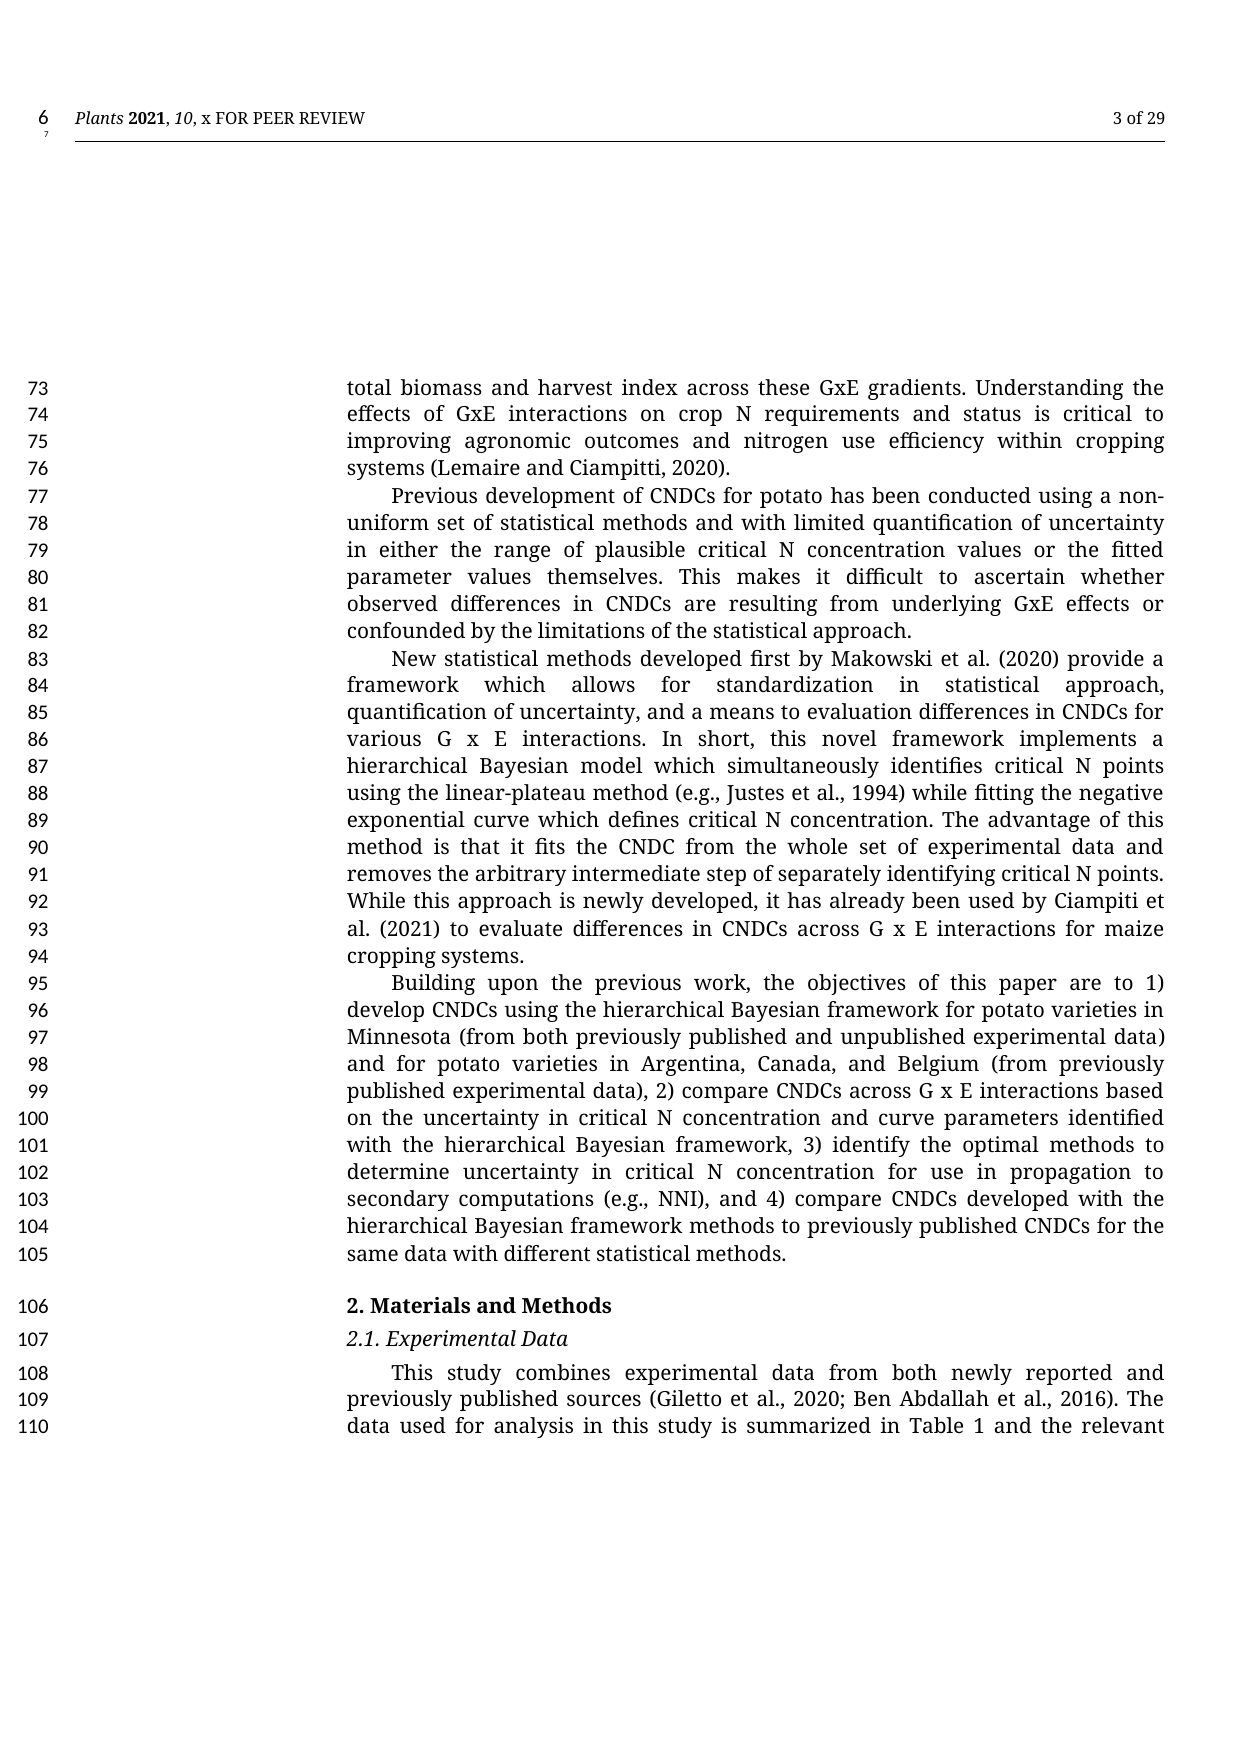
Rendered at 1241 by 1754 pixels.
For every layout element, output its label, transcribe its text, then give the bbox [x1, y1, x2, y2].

text New statistical methods developed first by Makowski et al. (2020) provide a framework which allows for standardization in statistical approach, quantification of uncertainty, and a means to evaluation differences in CNDCs for various G x E interactions. In short, this novel framework implements a hierarchical Bayesian model which simultaneously identifies critical N points using the linear-plateau method (e.g., Justes et al., 1994) while fitting the negative exponential curve which defines critical N concentration. The advantage of this method is that it fits the CNDC from the whole set of experimental data and removes the arbitrary intermediate step of separately identifying critical N points. While this approach is newly developed, it has already been used by Ciampiti et al. (2021) to evaluate differences in CNDCs across G x E interactions for maize cropping systems. [347, 644, 1165, 969]
subtitle 2. Materials and Methods [347, 1292, 1165, 1319]
text Building upon the previous work, the objectives of this paper are to 1) develop CNDCs using the hierarchical Bayesian framework for potato varieties in Minnesota (from both previously published and unpublished experimental data) and for potato varieties in Argentina, Canada, and Belgium (from previously published experimental data), 2) compare CNDCs across G x E interactions based on the uncertainty in critical N concentration and curve parameters identified with the hierarchical Bayesian framework, 3) identify the optimal methods to determine uncertainty in critical N concentration for use in propagation to secondary computations (e.g., NNI), and 4) compare CNDCs developed with the hierarchical Bayesian framework methods to previously published CNDCs for the same data with different statistical methods. [347, 969, 1165, 1267]
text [347, 1358, 1165, 1440]
text Previous development of CNDCs for potato has been conducted using a non-uniform set of statistical methods and with limited quantification of uncertainty in either the range of plausible critical N concentration values or the fitted parameter values themselves. This makes it difficult to ascertain whether observed differences in CNDCs are resulting from underlying GxE effects or confounded by the limitations of the statistical approach. [347, 482, 1165, 644]
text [347, 374, 1165, 482]
subtitle 2.1. Experimental Data [347, 1325, 1165, 1352]
